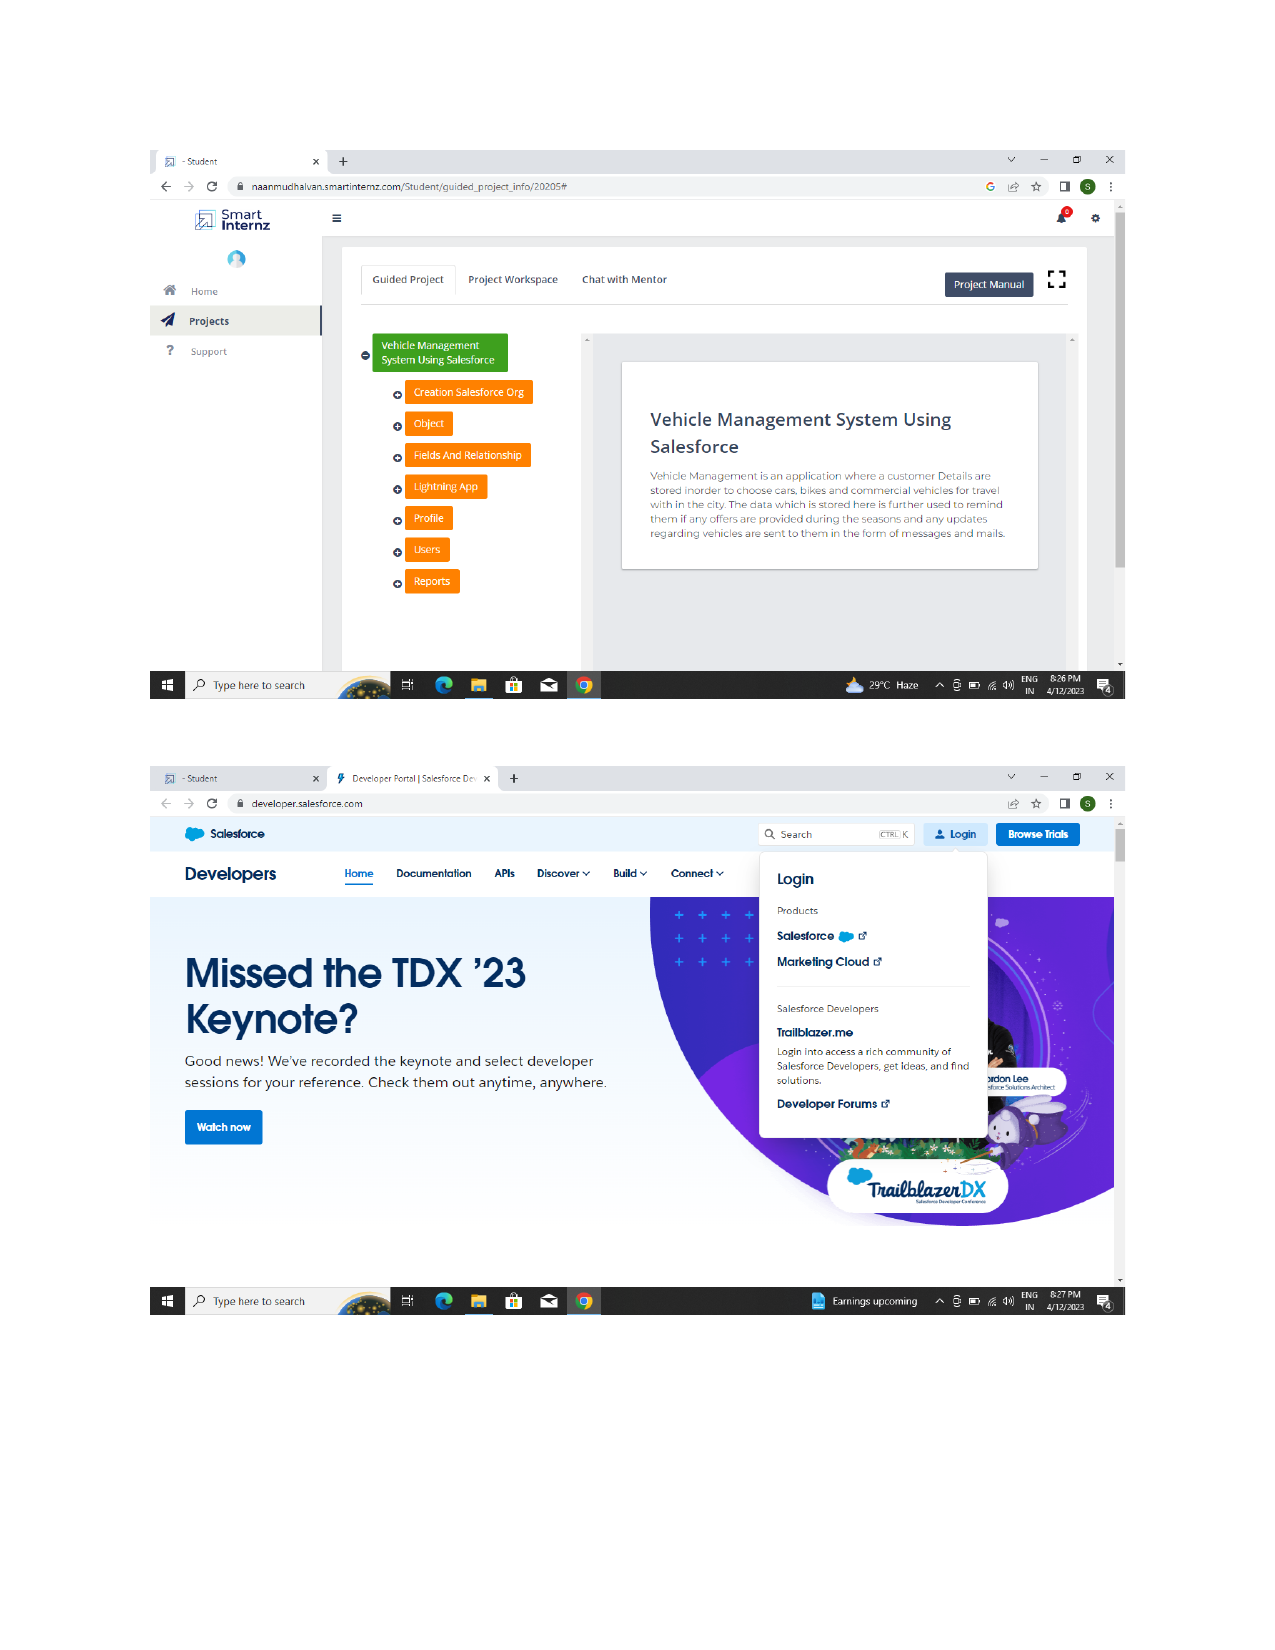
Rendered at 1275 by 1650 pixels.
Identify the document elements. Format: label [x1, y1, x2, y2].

picture [150, 766, 1125, 1315]
picture [150, 150, 1125, 699]
